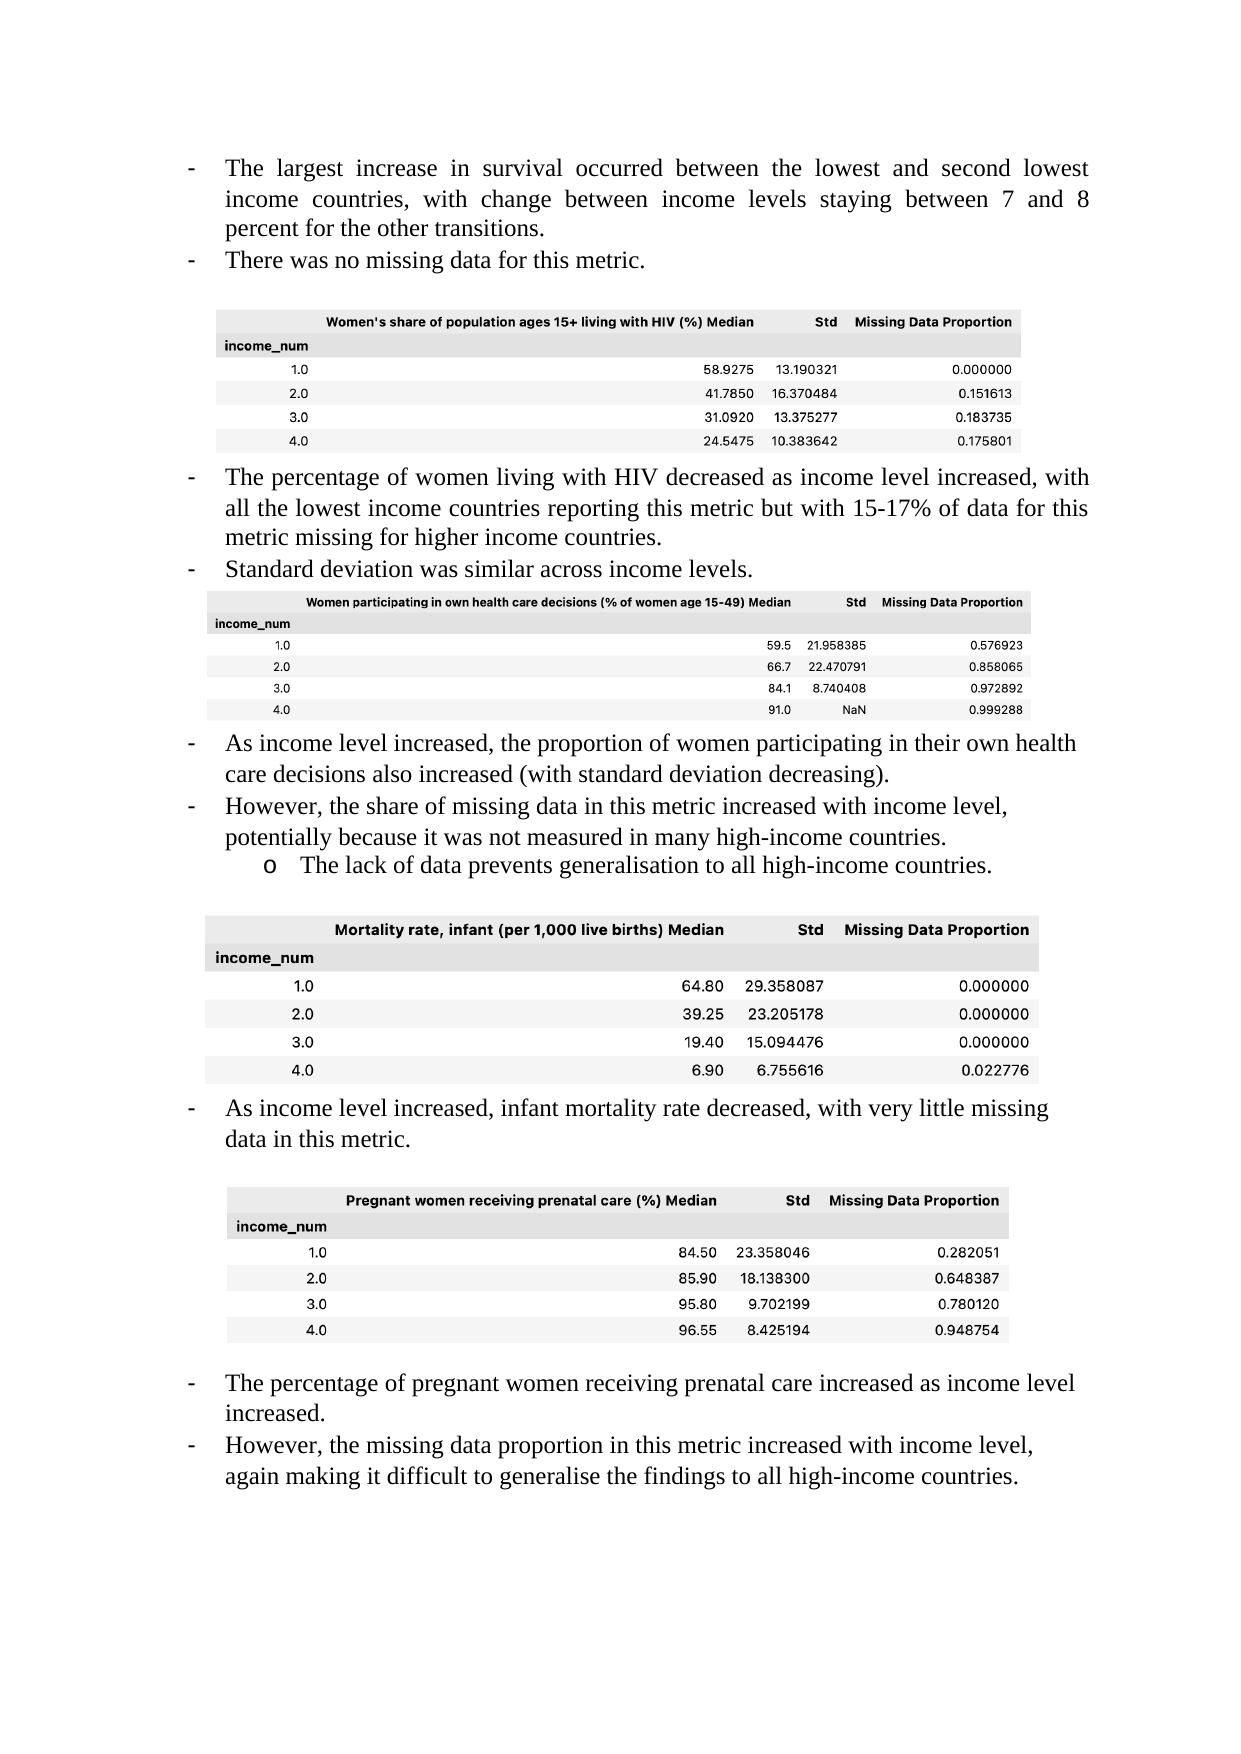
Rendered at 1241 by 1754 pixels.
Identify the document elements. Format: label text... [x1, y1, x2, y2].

list The largest increase in survival occurred between the lowest and second lowest income countries, with change between income levels staying between 7 and 8 percent for the other transitions. [187, 150, 1090, 242]
picture [201, 910, 1040, 1090]
list There was no missing data for this metric. [187, 242, 1090, 276]
picture [207, 304, 1033, 459]
list The percentage of pregnant women receiving prenatal care increased as income level increased. [187, 1364, 1090, 1427]
list However, the missing data proportion in this metric increased with income level, again making it difficult to generalise the findings to all high-income countries. [187, 1427, 1090, 1490]
picture [203, 584, 1037, 725]
list The lack of data prevents generalisation to all high-income countries. [262, 851, 1090, 881]
list However, the share of missing data in this metric increased with income level, potentially because it was not measured in many high-income countries. [187, 788, 1090, 851]
list As income level increased, the proportion of women participating in their own health care decisions also increased (with standard deviation decreasing). [187, 725, 1090, 788]
list As income level increased, infant mortality rate decreased, with very little missing data in this metric. [187, 1090, 1090, 1152]
list The percentage of women living with HIV decreased as income level increased, with all the lowest income countries reporting this metric but with 15-17% of data for this metric missing for higher income countries. [187, 459, 1090, 551]
list Standard deviation was similar across income levels. [187, 551, 1090, 585]
picture [223, 1181, 1017, 1365]
